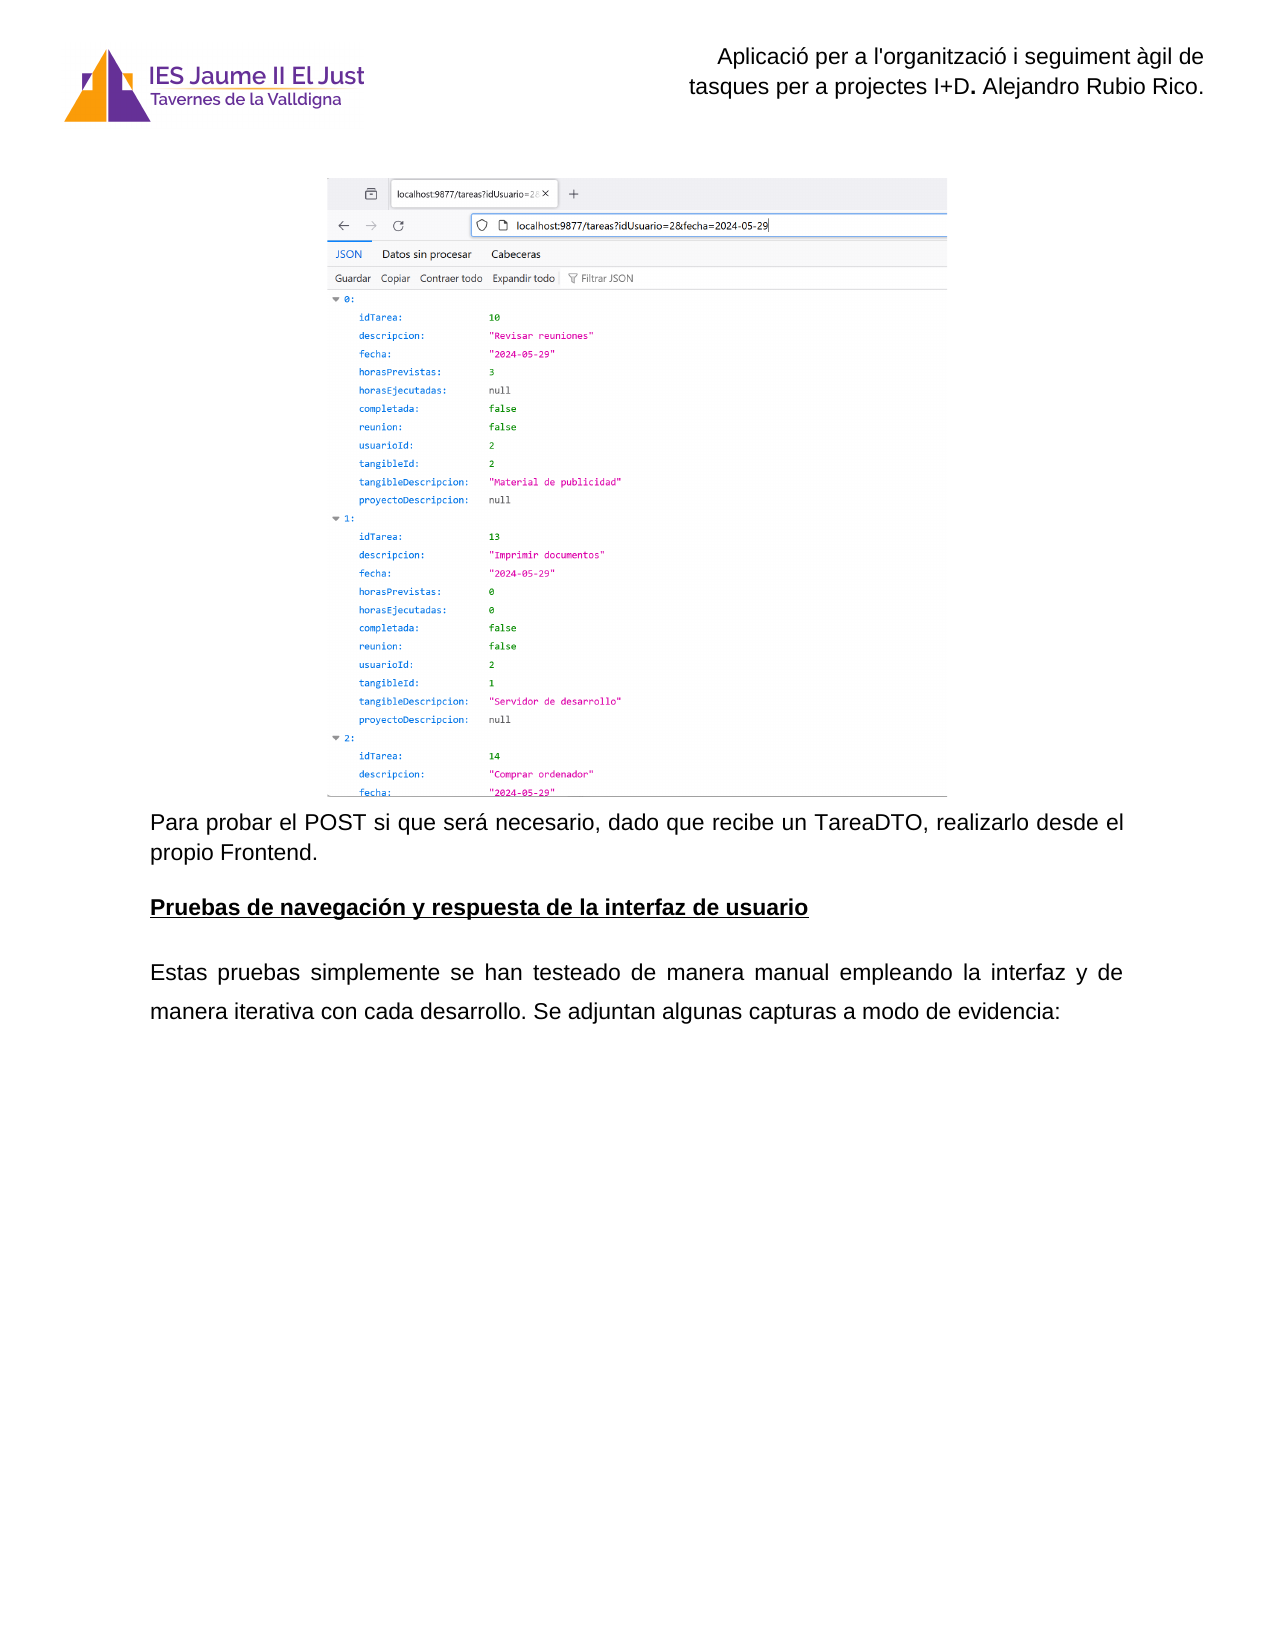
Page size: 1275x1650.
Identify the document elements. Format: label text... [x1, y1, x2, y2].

text Pruebas de navegación y respuesta de la interfaz de usuario [150, 894, 1124, 920]
text Para probar el POST si que será necesario, dado que recibe un TareaDTO, realizarlo desde el propio Frontend. [150, 808, 1124, 865]
text Estas pruebas simplemente se han testeado de manera manual empleando la interfaz y de manera iterativa con cada desarrollo. Se adjuntan algunas capturas a modo de evidencia: [150, 958, 1124, 1024]
picture [61, 42, 364, 129]
picture [327, 178, 948, 797]
